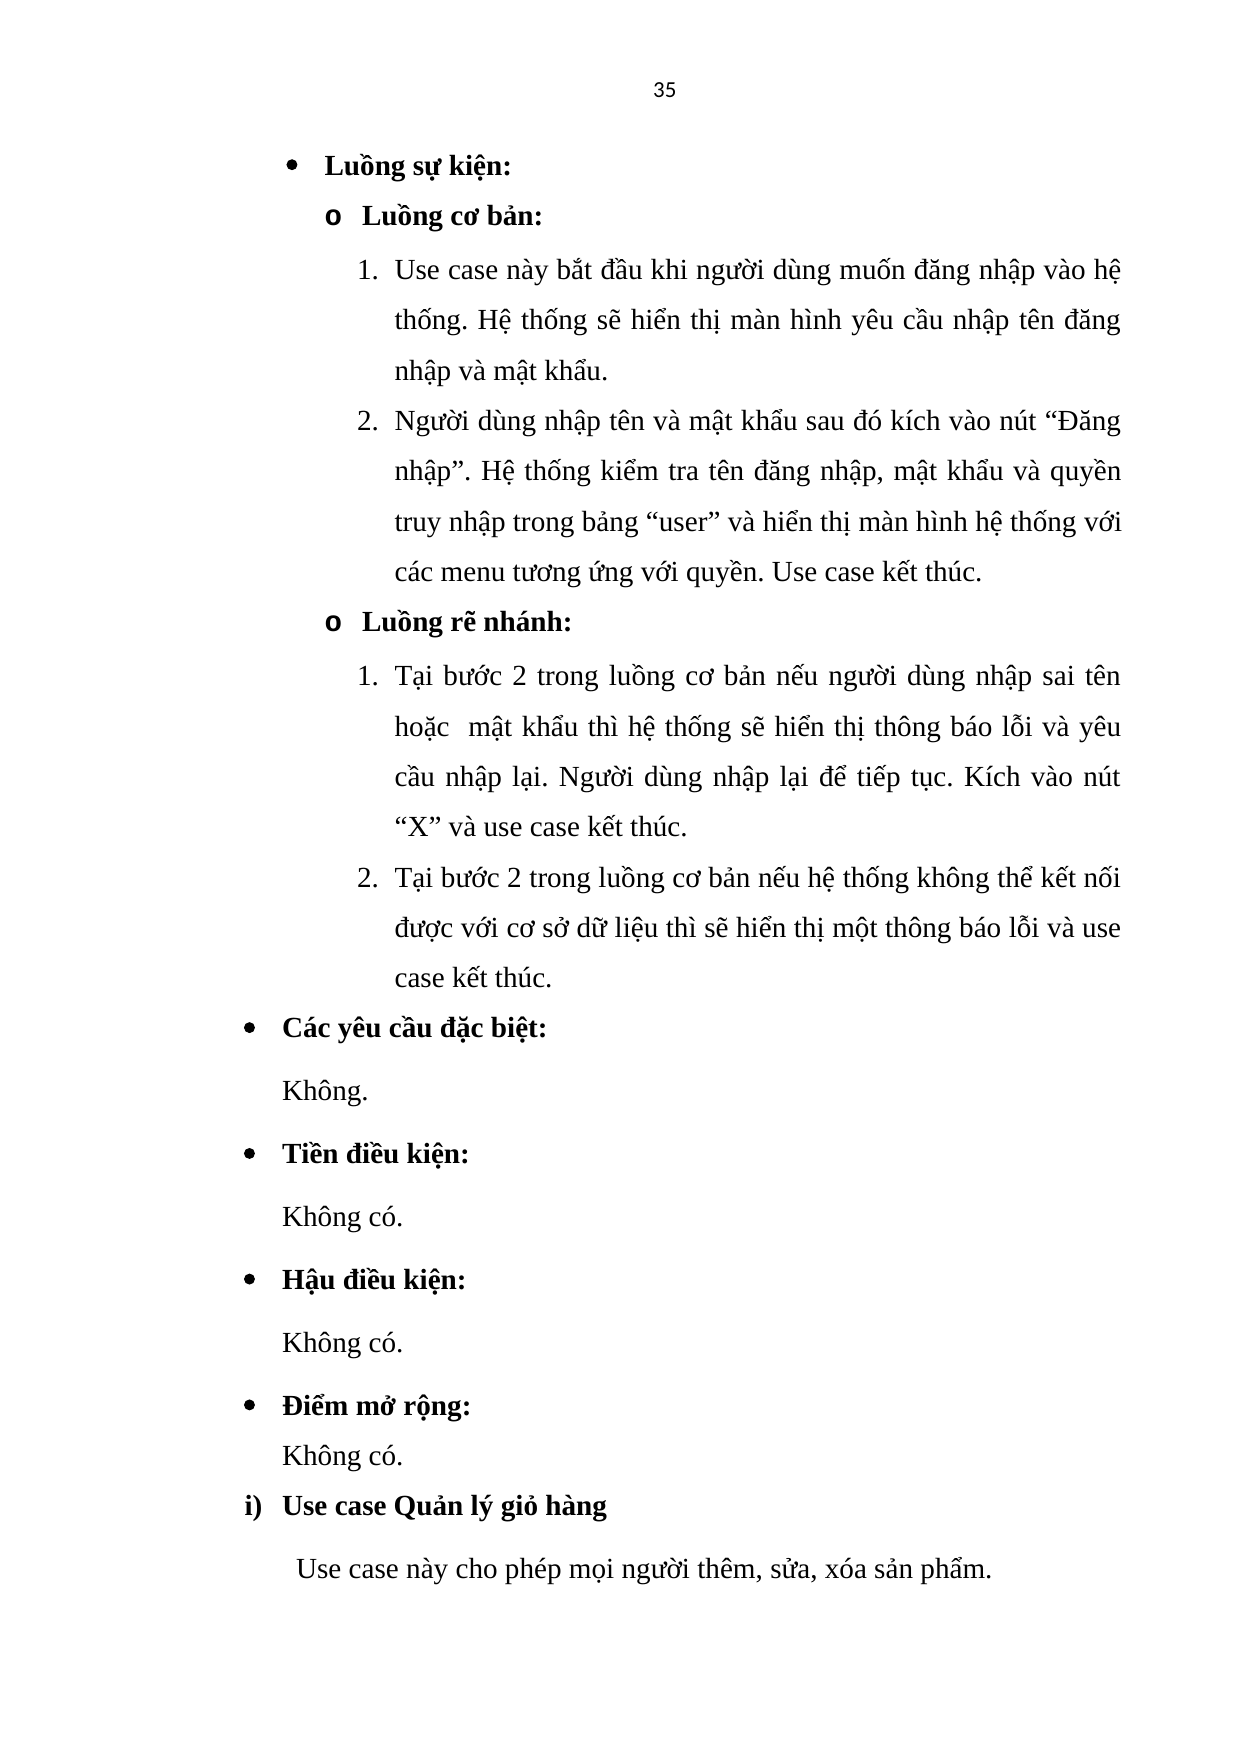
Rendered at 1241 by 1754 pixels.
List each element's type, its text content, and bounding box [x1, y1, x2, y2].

list Luồng sự kiện: [287, 148, 1122, 181]
list Tại bước 2 trong luồng cơ bản nếu người dùng nhập sai tên hoặc mật khẩu thì hệ thống sẽ hiển thị thông báo lỗi và yêu cầu nhập lại. Người dùng nhập lại để tiếp tục. Kích vào nút “X” và use case kết thúc. [357, 658, 1122, 843]
text Không. [282, 1073, 1122, 1107]
list Luồng cơ bản: [324, 198, 1122, 234]
list Hậu điều kiện: [244, 1262, 1122, 1296]
list Use case Quản lý giỏ hàng [244, 1488, 1122, 1522]
list Tiền điều kiện: [244, 1136, 1122, 1170]
list Điểm mở rộng: [244, 1388, 1122, 1421]
text Use case này cho phép mọi người thêm, sửa, xóa sản phẩm. [296, 1551, 1122, 1585]
list Các yêu cầu đặc biệt: [244, 1011, 1122, 1044]
list Người dùng nhập tên và mật khẩu sau đó kích vào nút “Đăng nhập”. Hệ thống kiểm tra tên đăng nhập, mật khẩu và quyền truy nhập trong bảng “user” và hiển thị màn hình hệ thống với các menu tương ứng với quyền. Use case kết thúc. [357, 403, 1122, 588]
list Tại bước 2 trong luồng cơ bản nếu hệ thống không thể kết nối được với cơ sở dữ liệu thì sẽ hiển thị một thông báo lỗi và use case kết thúc. [357, 860, 1122, 994]
text Không có. [207, 1199, 1122, 1233]
list Use case này bắt đầu khi người dùng muốn đăng nhập vào hệ thống. Hệ thống sẽ hiển thị màn hình yêu cầu nhập tên đăng nhập và mật khẩu. [357, 252, 1122, 386]
list Không có. [282, 1438, 1122, 1472]
text Không có. [207, 1325, 1122, 1358]
list Luồng rẽ nhánh: [324, 604, 1122, 640]
